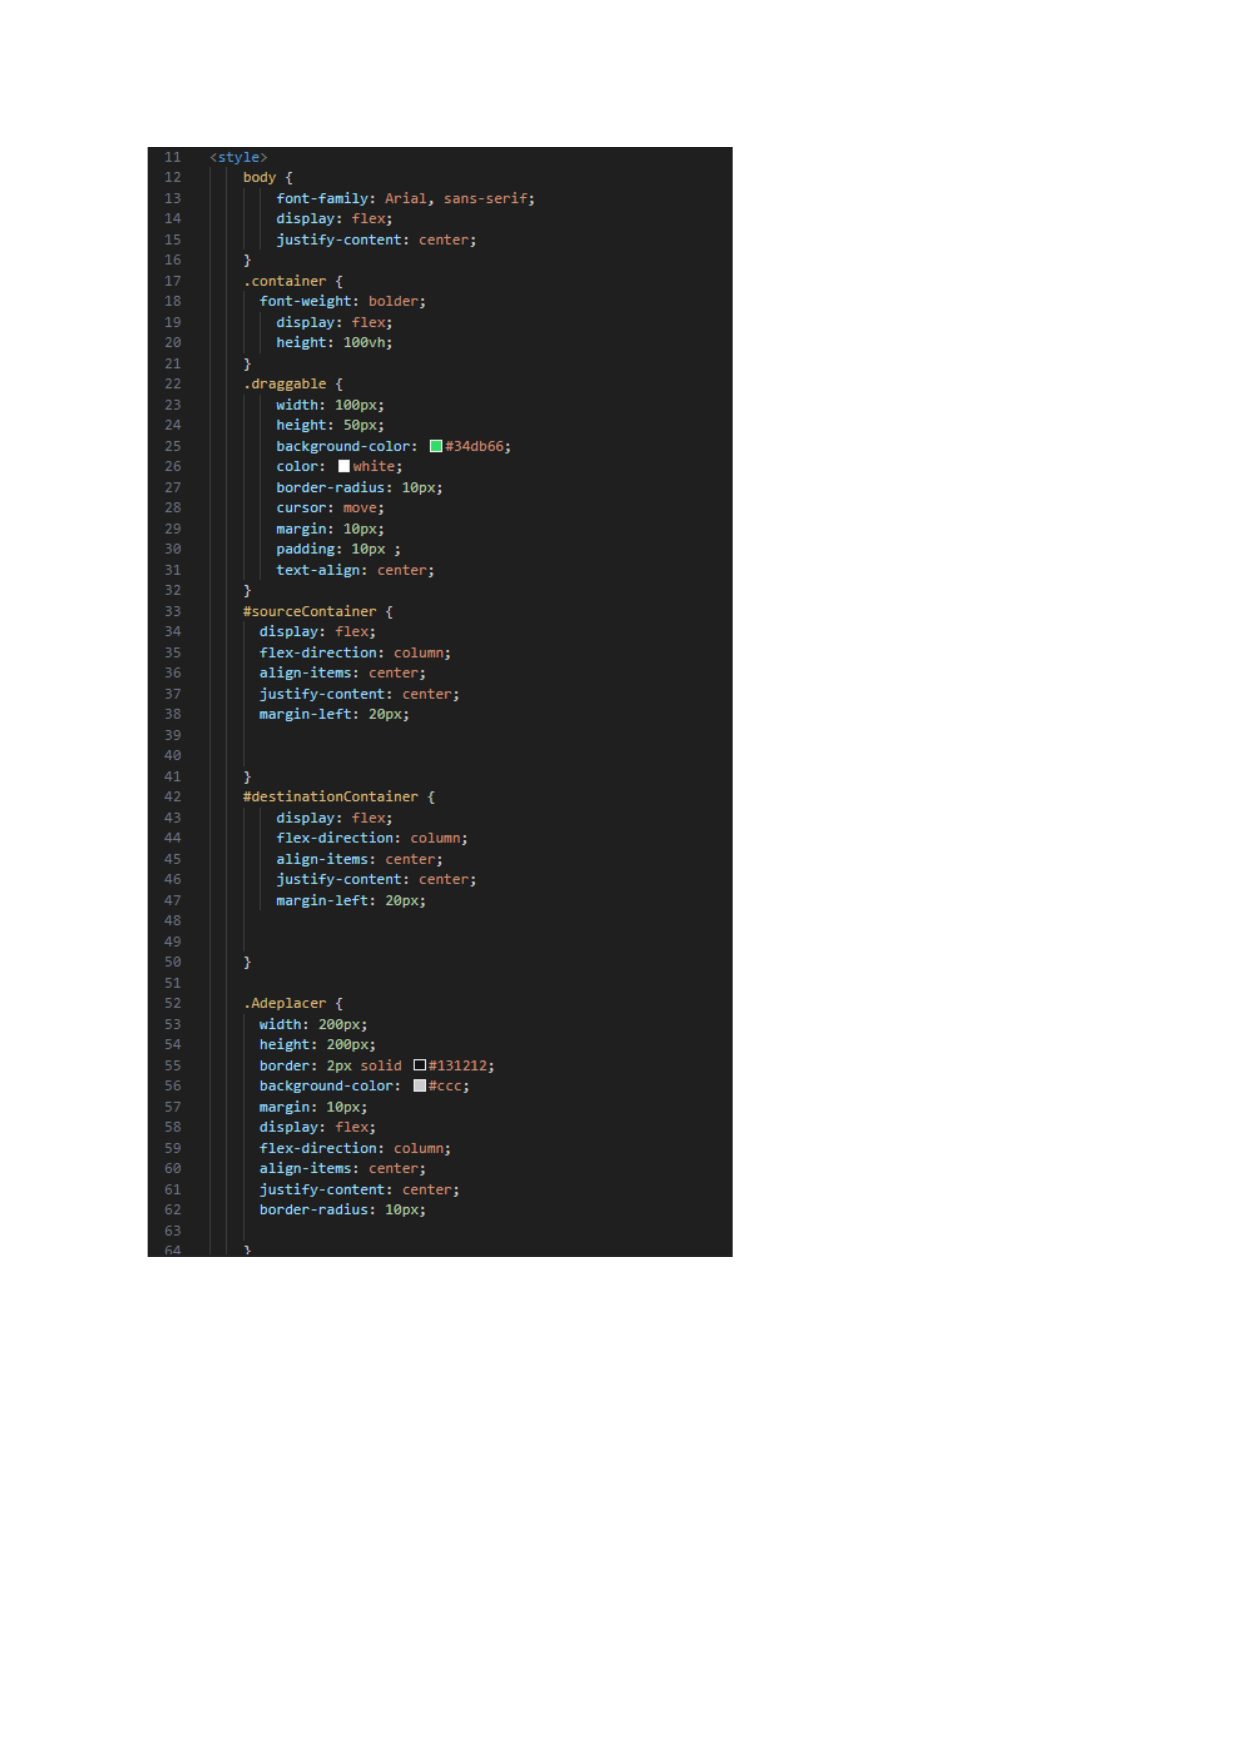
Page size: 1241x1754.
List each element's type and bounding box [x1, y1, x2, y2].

picture [147, 147, 733, 1257]
